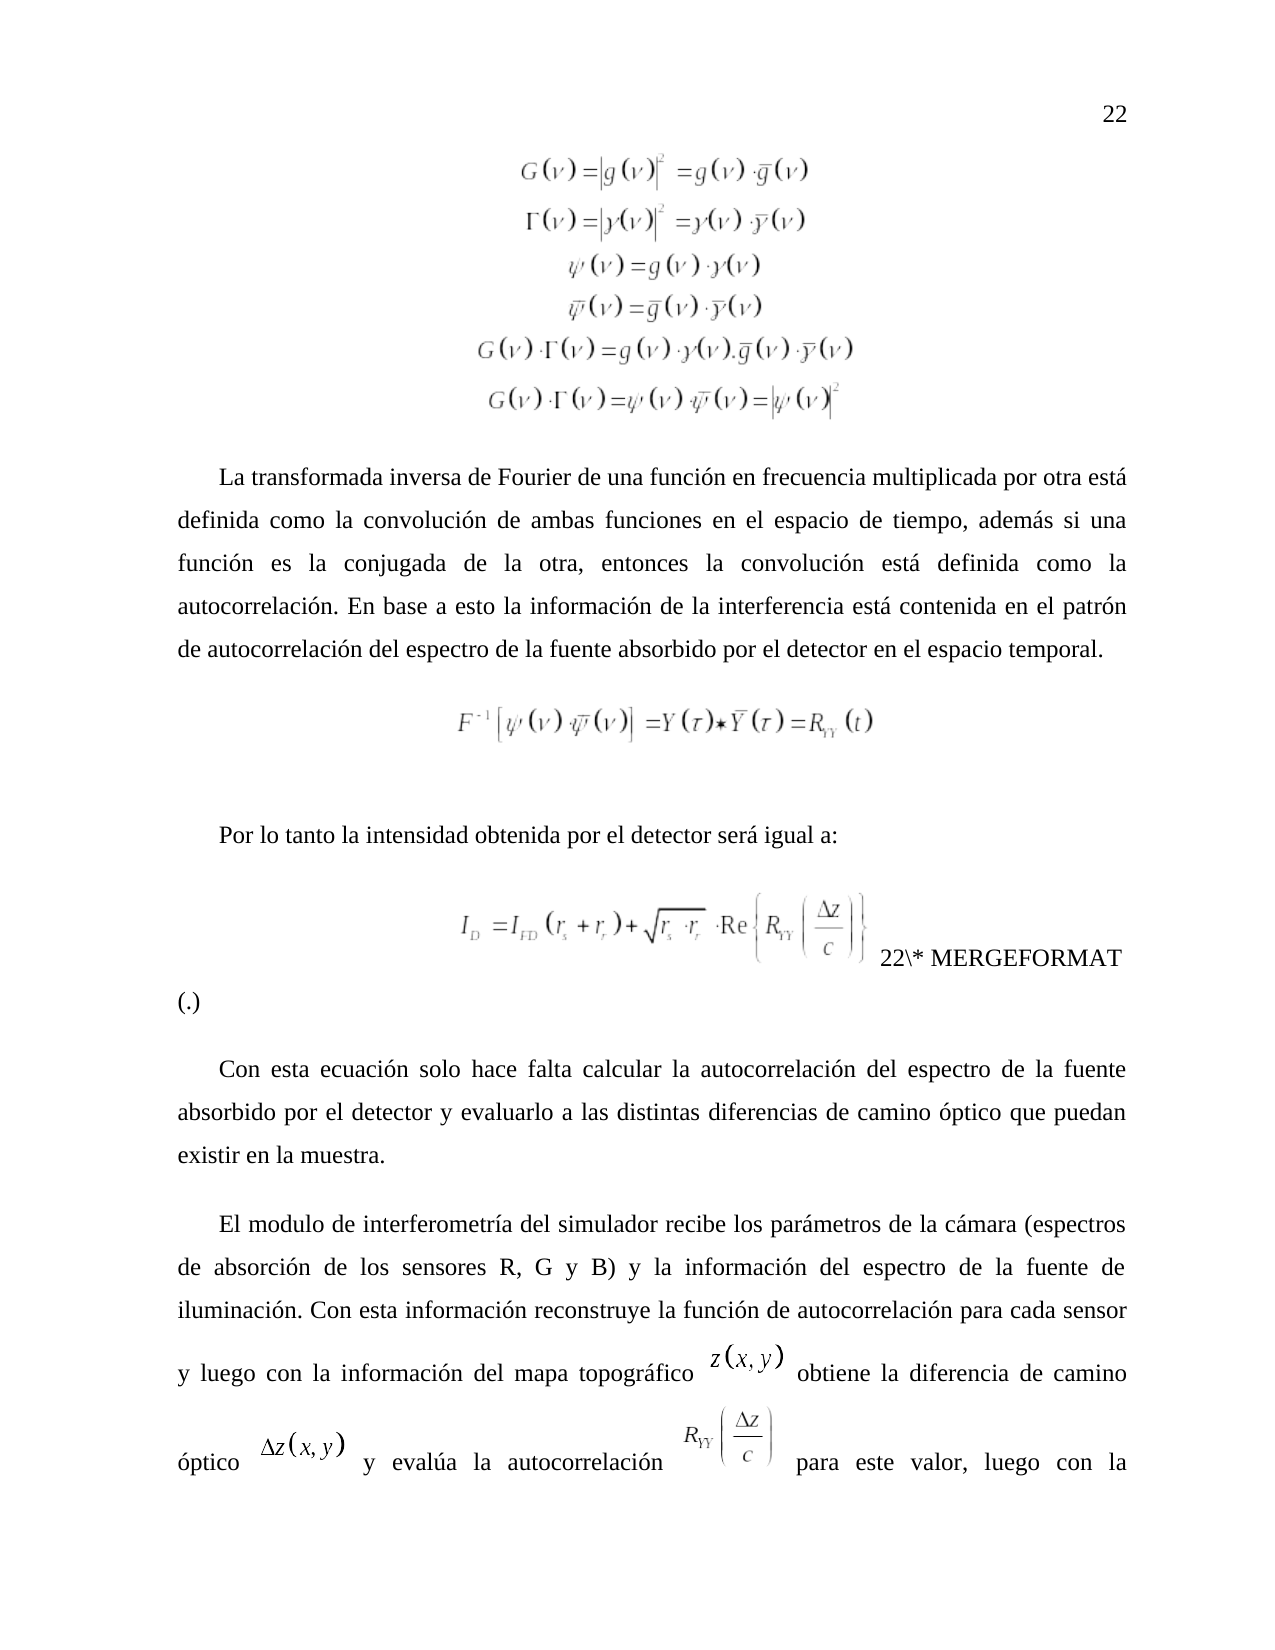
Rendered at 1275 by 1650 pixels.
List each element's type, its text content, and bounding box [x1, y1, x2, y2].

text Con esta ecuación solo hace falta calcular la autocorrelación del espectro de la fuente absorbido por el detector y evaluarlo a las distintas diferencias de camino óptico que puedan existir en la muestra. [177, 1054, 1127, 1169]
text La transformada inversa de Fourier de una función en frecuencia multiplicada por otra está definida como la convolución de ambas funciones en el espacio de tiempo, además si una función es la conjugada de la otra, entonces la convolución está definida como la autocorrelación. En base a esto la información de la interferencia está contenida en el patrón de autocorrelación del espectro de la fuente absorbido por el detector en el espacio temporal. [177, 462, 1127, 663]
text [177, 1209, 1127, 1476]
text Por lo tanto la intensidad obtenida por el detector será igual a: [177, 820, 1127, 849]
